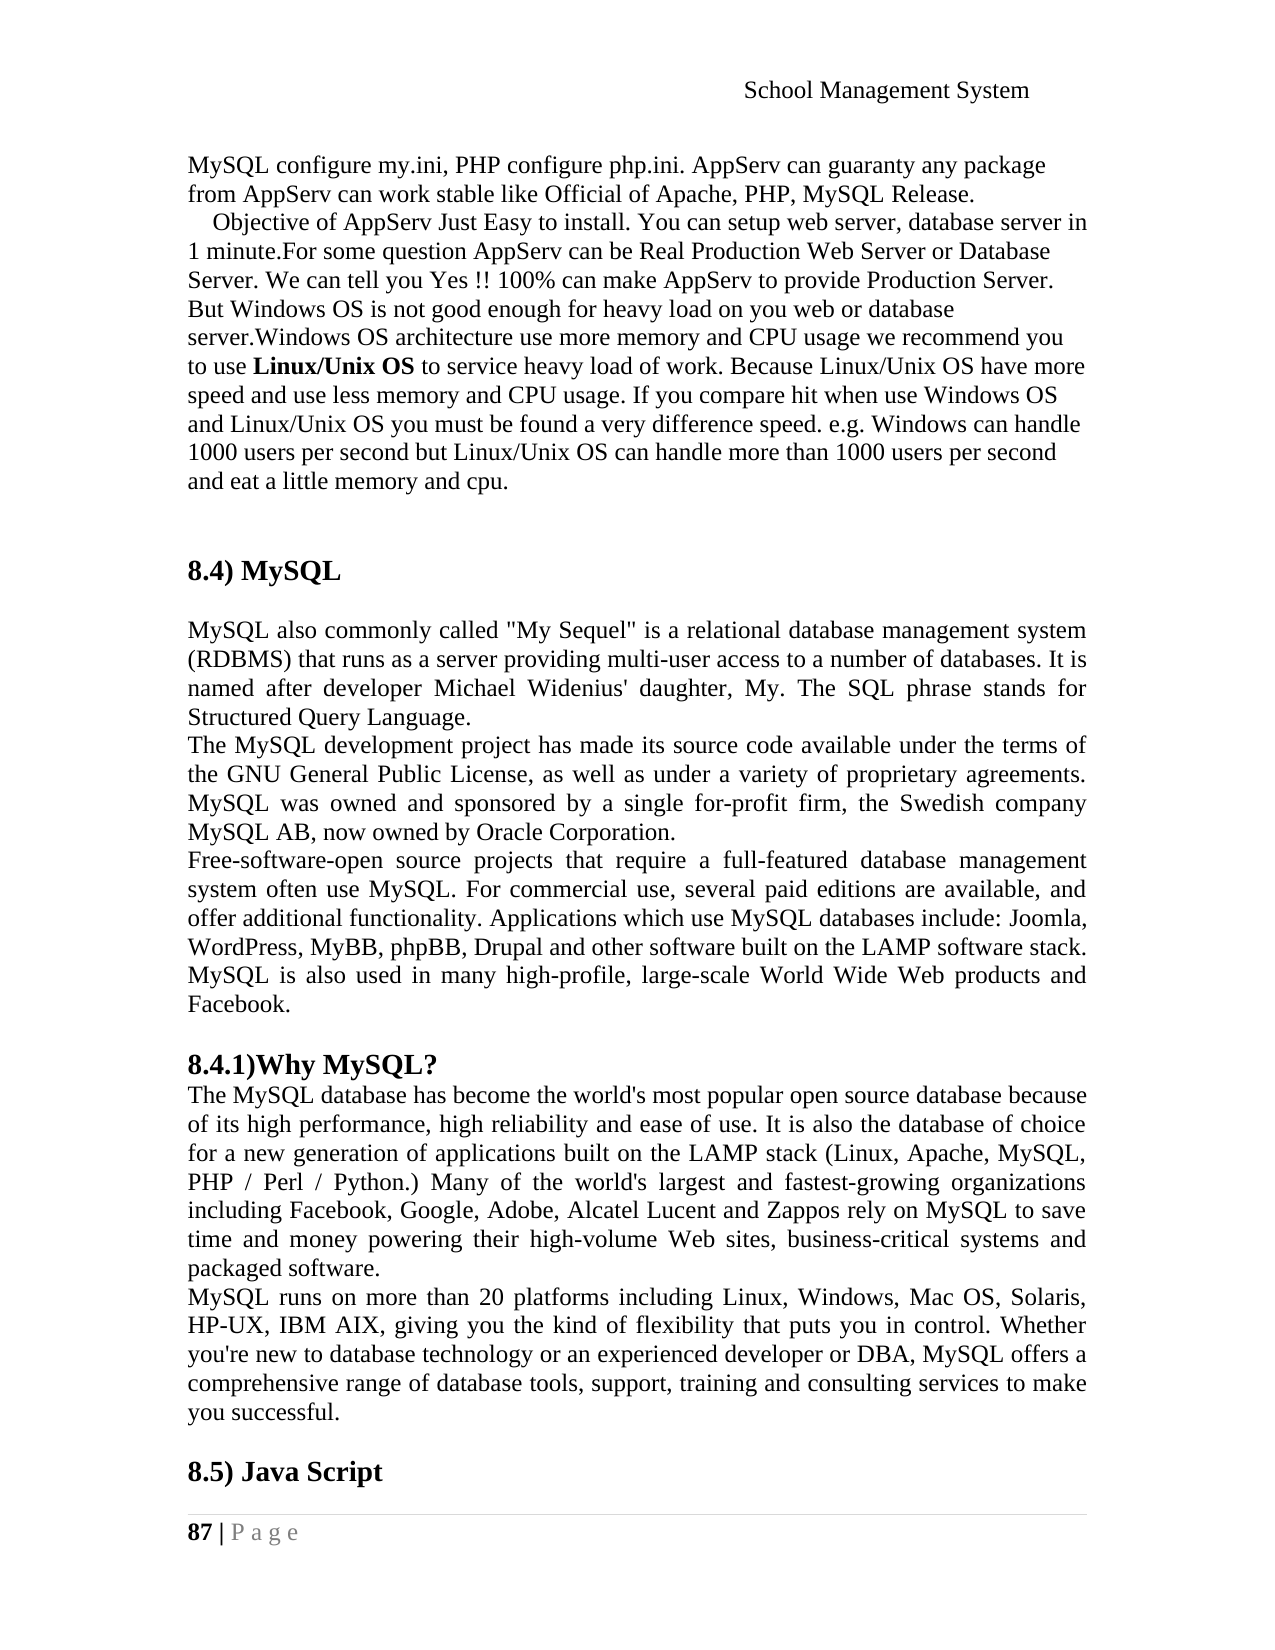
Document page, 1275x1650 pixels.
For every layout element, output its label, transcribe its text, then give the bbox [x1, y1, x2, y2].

text The MySQL development project has made its source code available under the terms of the GNU General Public License, as well as under a variety of proprietary agreements. MySQL was owned and sponsored by a single for-profit firm, the Swedish company MySQL AB, now owned by Oracle Corporation. [187, 731, 1087, 846]
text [187, 150, 1087, 524]
text MySQL also commonly called "My Sequel" is a relational database management system (RDBMS) that runs as a server providing multi-user access to a number of databases. It is named after developer Michael Widenius' daughter, My. The SQL phrase stands for Structured Query Language. [187, 616, 1087, 731]
text 8.4.1)Why MySQL? [187, 1047, 1087, 1080]
text 8.5) Java Script [187, 1454, 1087, 1488]
text 8.4) MySQL [187, 553, 1087, 586]
text MySQL runs on more than 20 platforms including Linux, Windows, Mac OS, Solaris, HP-UX, IBM AIX, giving you the kind of flexibility that puts you in control. Whether you're new to database technology or an experienced developer or DBA, MySQL offers a comprehensive range of database tools, support, training and consulting services to make you successful. [187, 1282, 1087, 1425]
text Free-software-open source projects that require a full-featured database management system often use MySQL. For commercial use, several paid editions are available, and offer additional functionality. Applications which use MySQL databases include: Joomla, WordPress, MyBB, phpBB, Drupal and other software built on the LAMP software stack. MySQL is also used in many high-profile, large-scale World Wide Web products and Facebook. [187, 846, 1087, 1018]
text The MySQL database has become the world's most popular open source database because of its high performance, high reliability and ease of use. It is also the database of choice for a new generation of applications built on the LAMP stack (Linux, Apache, MySQL, PHP / Perl / Python.) Many of the world's largest and fastest-growing organizations including Facebook, Google, Adobe, Alcatel Lucent and Zappos rely on MySQL to save time and money powering their high-volume Web sites, business-critical systems and packaged software. [187, 1080, 1087, 1282]
